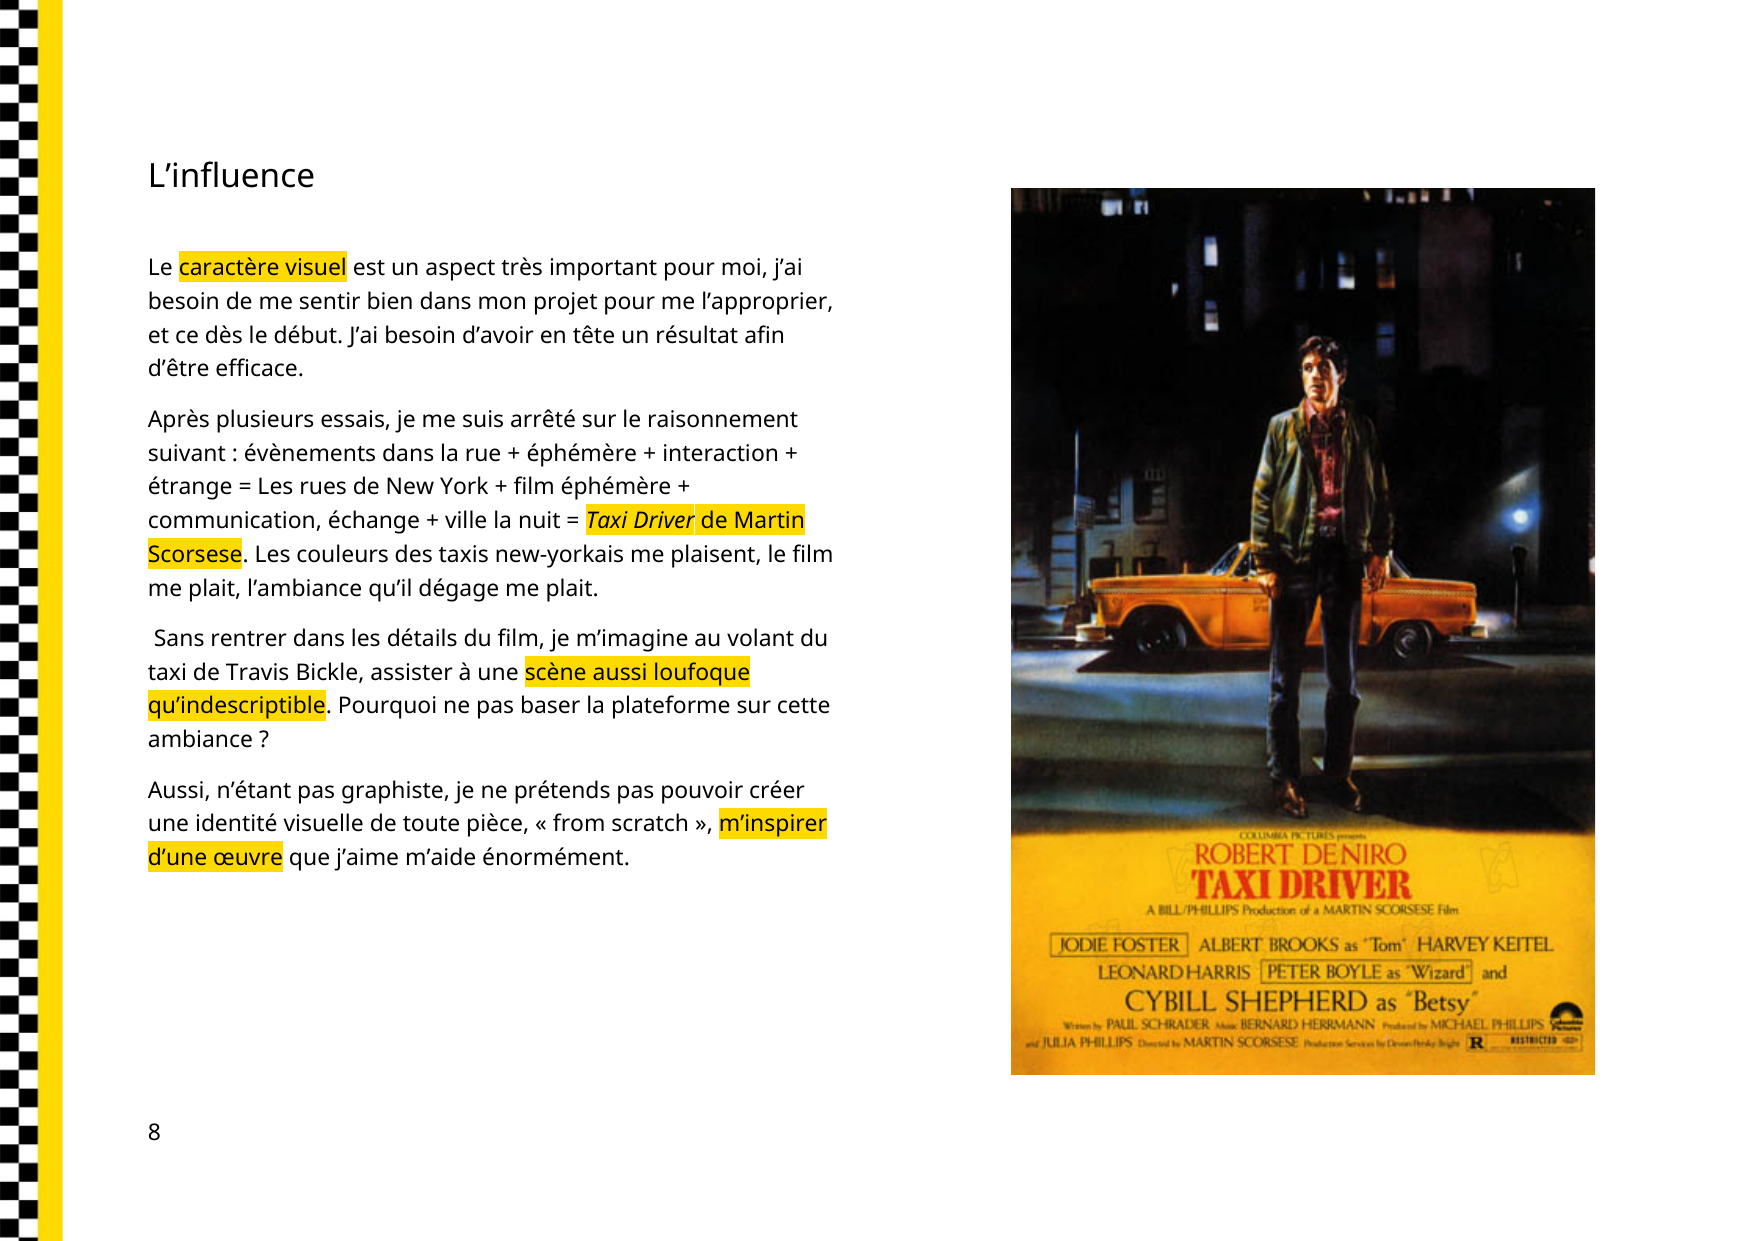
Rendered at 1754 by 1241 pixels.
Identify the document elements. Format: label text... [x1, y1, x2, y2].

text Aussi, n’étant pas graphiste, je ne prétends pas pouvoir créer une identité visuelle de toute pièce, « from scratch », m’inspirer d’une œuvre que j’aime m’aide énormément. [148, 774, 840, 872]
picture [1011, 188, 1596, 1075]
text Sans rentrer dans les détails du film, je m’imagine au volant du taxi de Travis Bickle, assister à une scène aussi loufoque qu’indescriptible. Pourquoi ne pas baser la plateforme sur cette ambiance ? [148, 622, 840, 754]
text Après plusieurs essais, je me suis arrêté sur le raisonnement suivant : évènements dans la rue + éphémère + interaction + étrange = Les rues de New York + film éphémère + communication, échange + ville la nuit = Taxi Driver de Martin Scorsese. Les couleurs des taxis new-yorkais me plaisent, le film me plait, l’ambiance qu’il dégage me plait. [148, 403, 840, 603]
picture [0, 0, 63, 1241]
text Le caractère visuel est un aspect très important pour moi, j’ai besoin de me sentir bien dans mon projet pour me l’approprier, et ce dès le début. J’ai besoin d’avoir en tête un résultat afin d’être efficace. [148, 251, 840, 384]
subtitle L’influence [148, 152, 840, 197]
